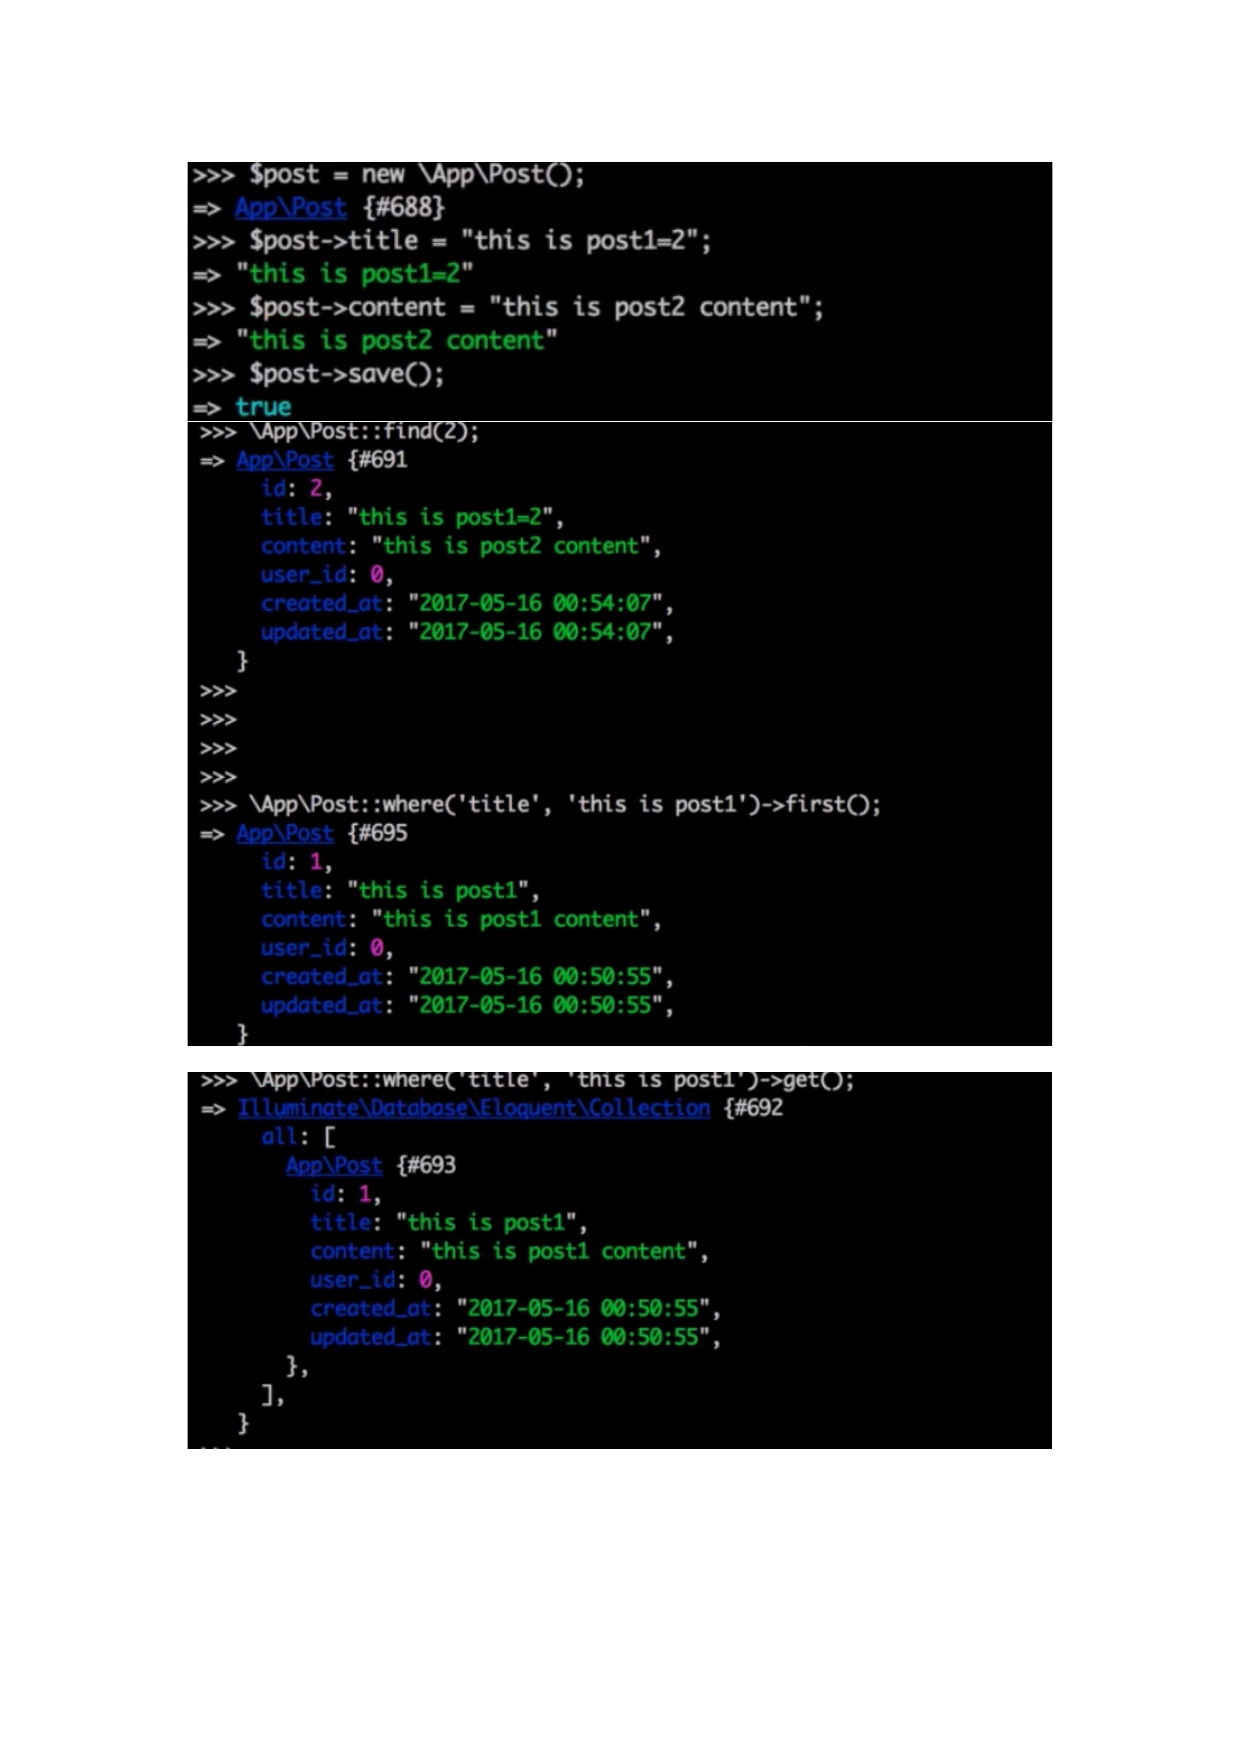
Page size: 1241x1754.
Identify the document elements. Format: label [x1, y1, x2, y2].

picture [187, 162, 1053, 421]
picture [187, 422, 1053, 1046]
picture [187, 1072, 1052, 1449]
